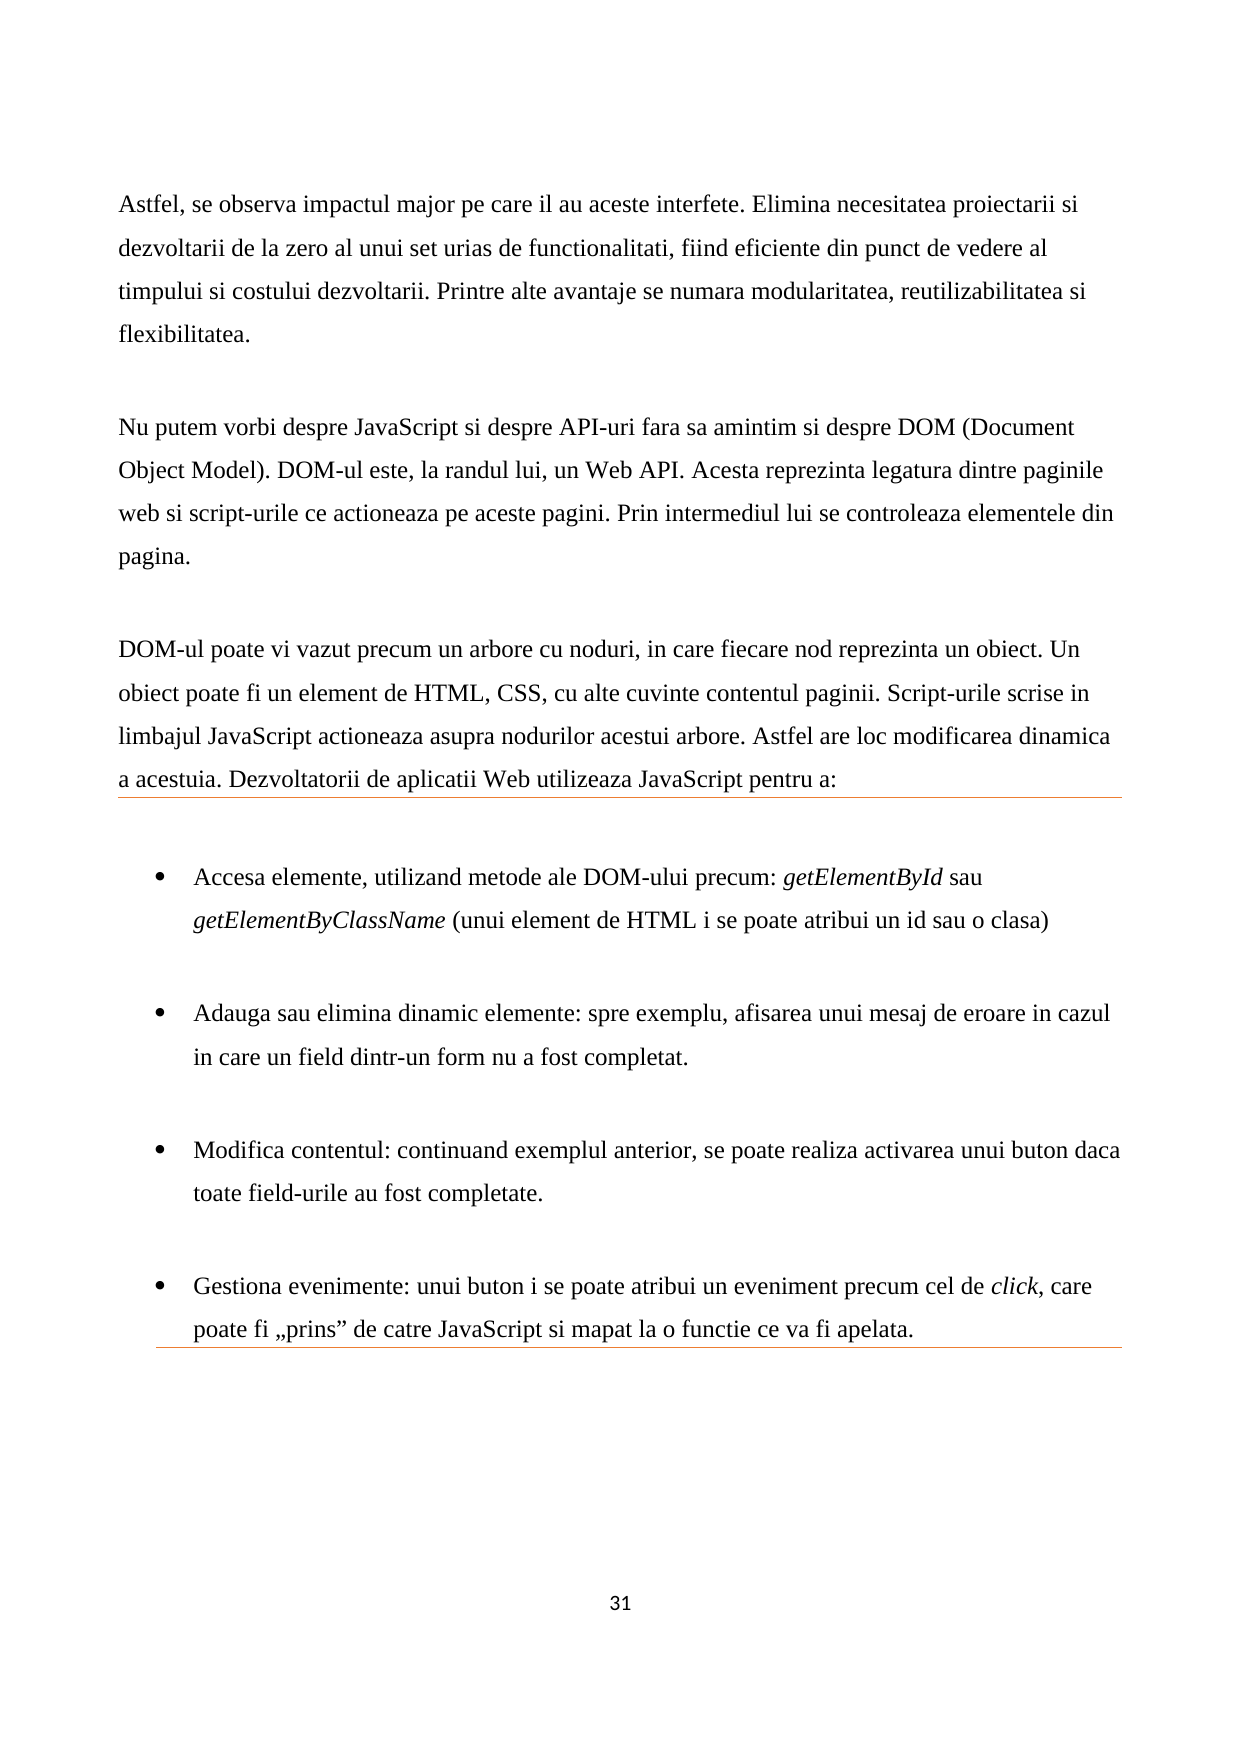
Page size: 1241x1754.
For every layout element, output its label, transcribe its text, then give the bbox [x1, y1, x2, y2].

subtitle Nu putem vorbi despre JavaScript si despre API-uri fara sa amintim si despre DOM (Document Object Model). DOM-ul este, la randul lui, un Web API. Acesta reprezinta legatura dintre paginile web si script-urile ce actioneaza pe aceste pagini. Prin intermediul lui se controleaza elementele din pagina. [118, 412, 1122, 570]
subtitle Adauga sau elimina dinamic elemente: spre exemplu, afisarea unui mesaj de eroare in cazul in care un field dintr-un form nu a fost completat. [156, 998, 1122, 1070]
subtitle Astfel, se observa impactul major pe care il au aceste interfete. Elimina necesitatea proiectarii si dezvoltarii de la zero al unui set urias de functionalitati, fiind eficiente din punct de vedere al timpului si costului dezvoltarii. Printre alte avantaje se numara modularitatea, reutilizabilitatea si flexibilitatea. [118, 189, 1122, 348]
subtitle Accesa elemente, utilizand metode ale DOM-ului precum: getElementById sau getElementByClassName (unui element de HTML i se poate atribui un id sau o clasa) [156, 862, 1122, 934]
subtitle Modifica contentul: continuand exemplul anterior, se poate realiza activarea unui buton daca toate field-urile au fost completate. [156, 1135, 1122, 1207]
subtitle Gestiona evenimente: unui buton i se poate atribui un eveniment precum cel de click, care poate fi „prins” de catre JavaScript si mapat la o functie ce va fi apelata. [156, 1271, 1122, 1347]
subtitle DOM-ul poate vi vazut precum un arbore cu noduri, in care fiecare nod reprezinta un obiect. Un obiect poate fi un element de HTML, CSS, cu alte cuvinte contentul paginii. Script-urile scrise in limbajul JavaScript actioneaza asupra nodurilor acestui arbore. Astfel are loc modificarea dinamica a acestuia. Dezvoltatorii de aplicatii Web utilizeaza JavaScript pentru a: [118, 634, 1122, 797]
